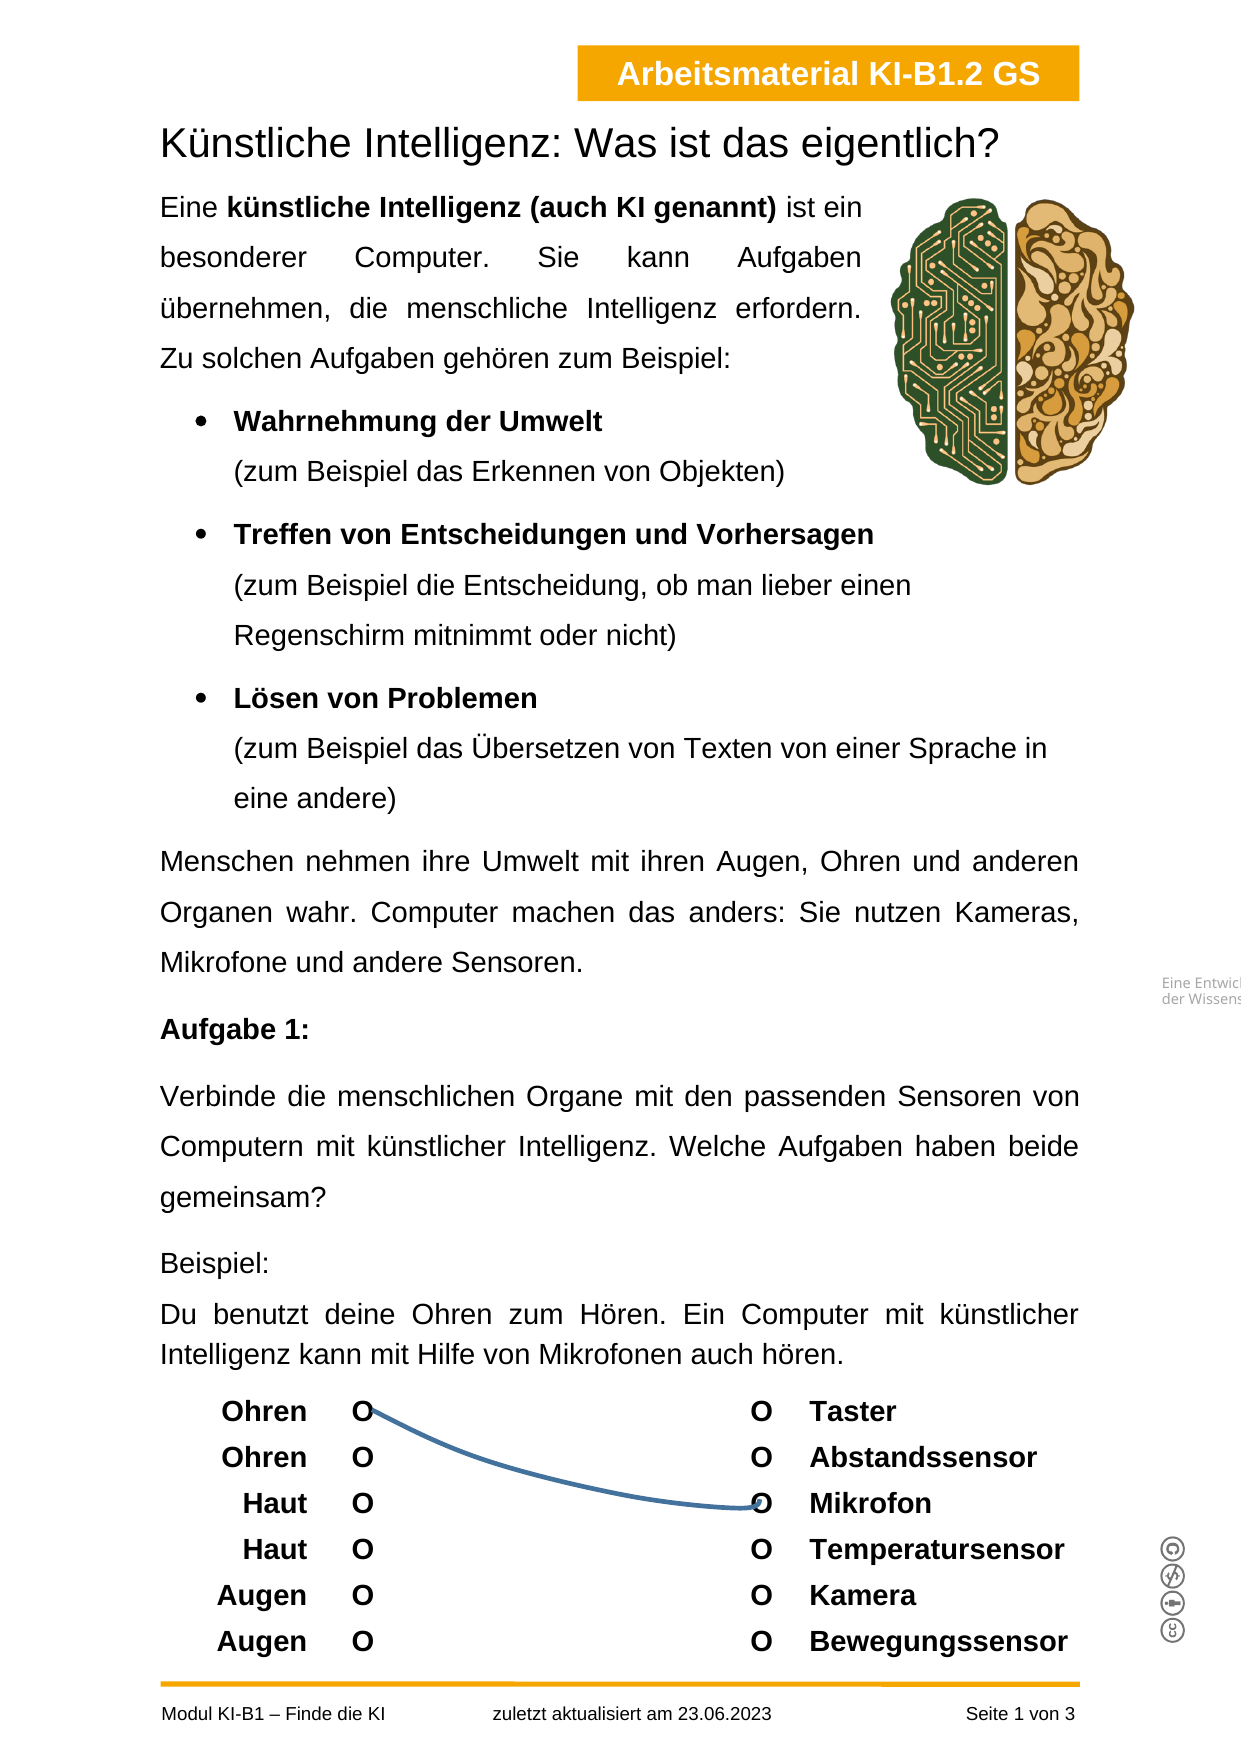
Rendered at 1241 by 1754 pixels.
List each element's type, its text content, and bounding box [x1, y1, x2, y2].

list Lösen von Problemen (zum Beispiel das Übersetzen von Texten von einer Sprache in eine andere) [196, 681, 1081, 815]
text Eine künstliche Intelligenz (auch KI genannt) ist ein besonderer Computer. Sie kann Aufgaben übernehmen, die menschliche Intelligenz erfordern. Zu solchen Aufgaben gehören zum Beispiel: [159, 190, 881, 374]
text Haut O O Temperatursensor [159, 1532, 1081, 1566]
list Treffen von Entscheidungen und Vorhersagen (zum Beispiel die Entscheidung, ob man lieber einen Regenschirm mitnimmt oder nicht) [196, 517, 1081, 651]
text Aufgabe 1: [159, 1012, 1081, 1046]
text Menschen nehmen ihre Umwelt mit ihren Augen, Ohren und anderen Organen wahr. Computer machen das anders: Sie nutzen Kameras, Mikrofone und andere Sensoren. [159, 844, 1081, 978]
text Du benutzt deine Ohren zum Hören. Ein Computer mit künstlicher Intelligenz kann mit Hilfe von Mikrofonen auch hören. [159, 1297, 1081, 1371]
text Ohren O O Abstandssensor [159, 1440, 515, 1473]
text Ohren O O Taster [159, 1394, 1081, 1427]
list Wahrnehmung der Umwelt (zum Beispiel das Erkennen von Objekten) [196, 404, 881, 488]
picture [881, 185, 1146, 495]
text Beispiel: [159, 1247, 1081, 1280]
text Augen O O Kamera [159, 1578, 1081, 1612]
text Haut O O Mikrofon [159, 1486, 1081, 1519]
text Ohren O O Abstandssensor [442, 1440, 1081, 1473]
text Augen O O Bewegungssensor [159, 1624, 1081, 1658]
text Verbinde die menschlichen Organe mit den passenden Sensoren von Computern mit künstlicher Intelligenz. Welche Aufgaben haben beide gemeinsam? [159, 1079, 1081, 1213]
text Künstliche Intelligenz: Was ist das eigentlich? [159, 118, 1081, 166]
